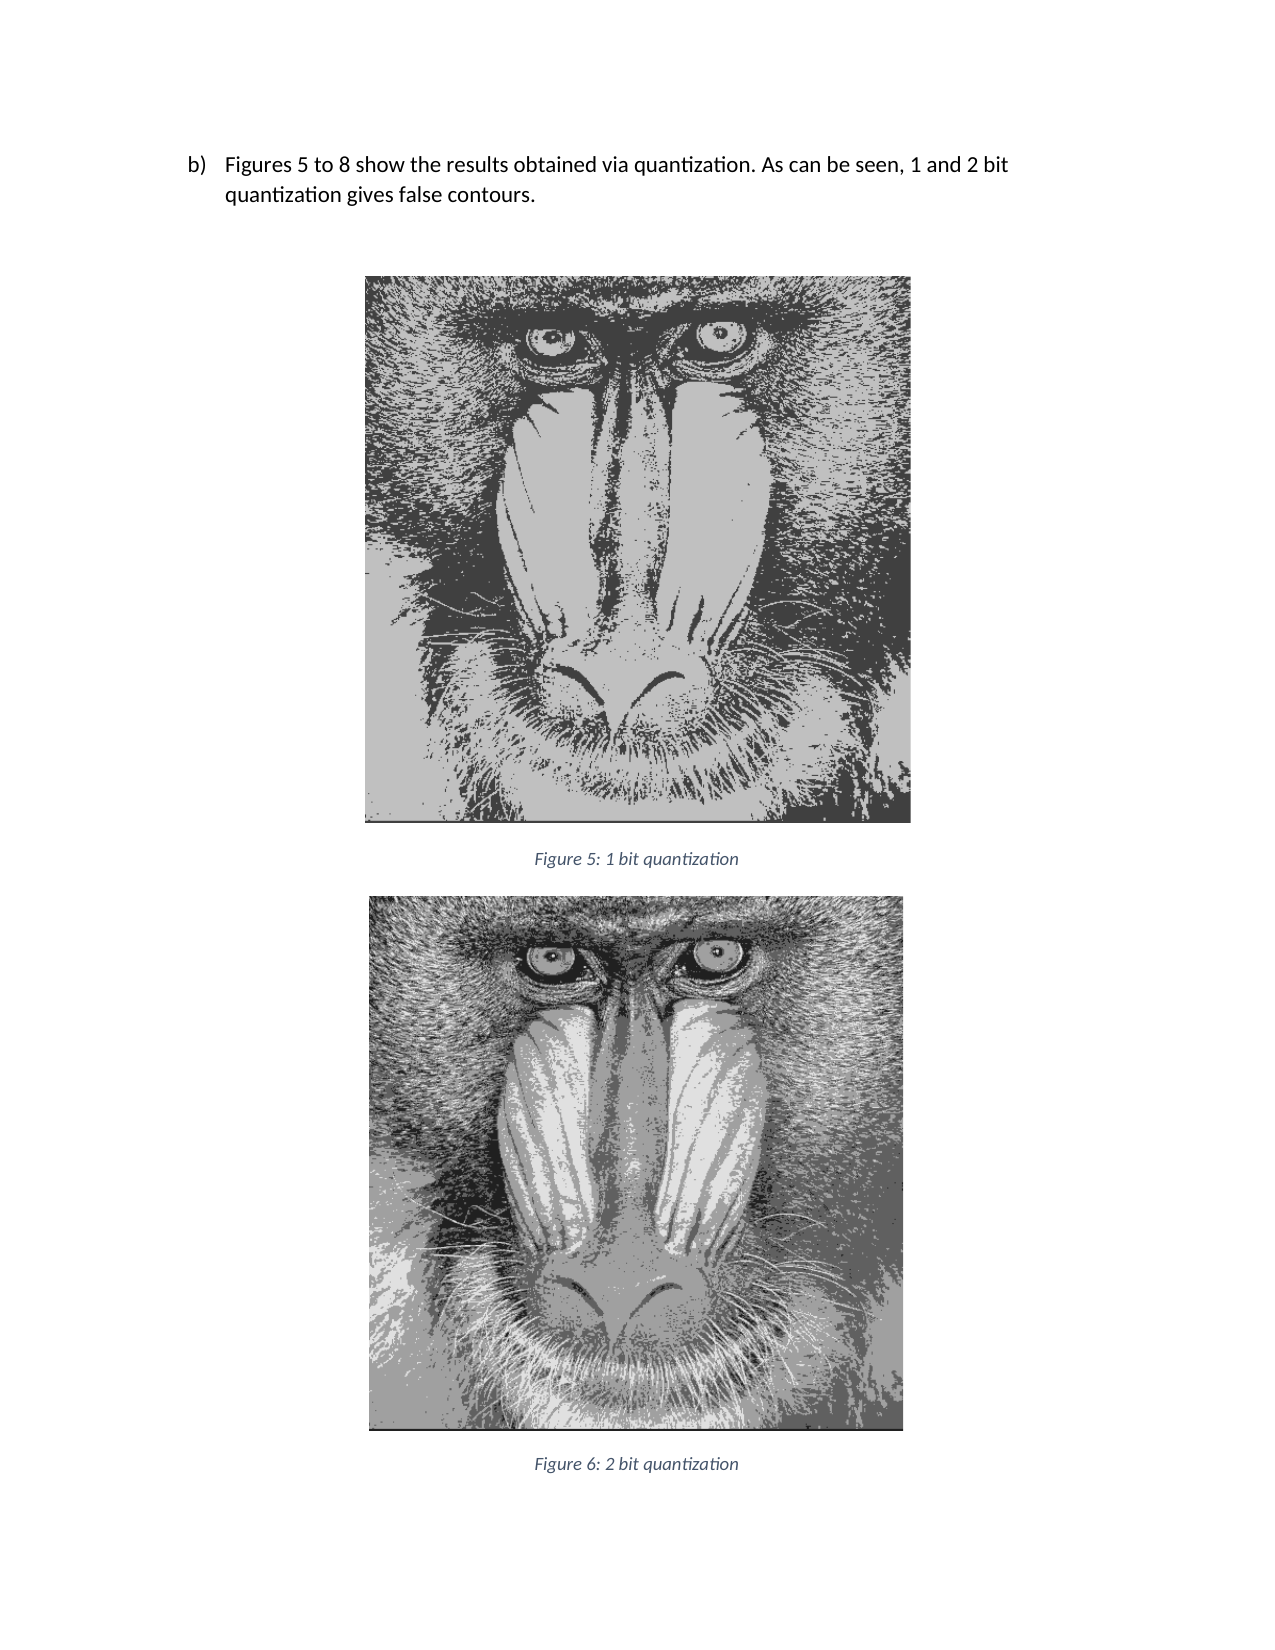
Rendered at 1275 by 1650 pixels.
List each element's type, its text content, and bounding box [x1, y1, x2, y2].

text Figure 5: 1 bit quantization [150, 848, 1125, 871]
list Figures 5 to 8 show the results obtained via quantization. As can be seen, 1 and 2 bit quantization gives false contours. [187, 150, 1125, 208]
text Figure 6: 2 bit quantization [150, 1452, 1125, 1475]
